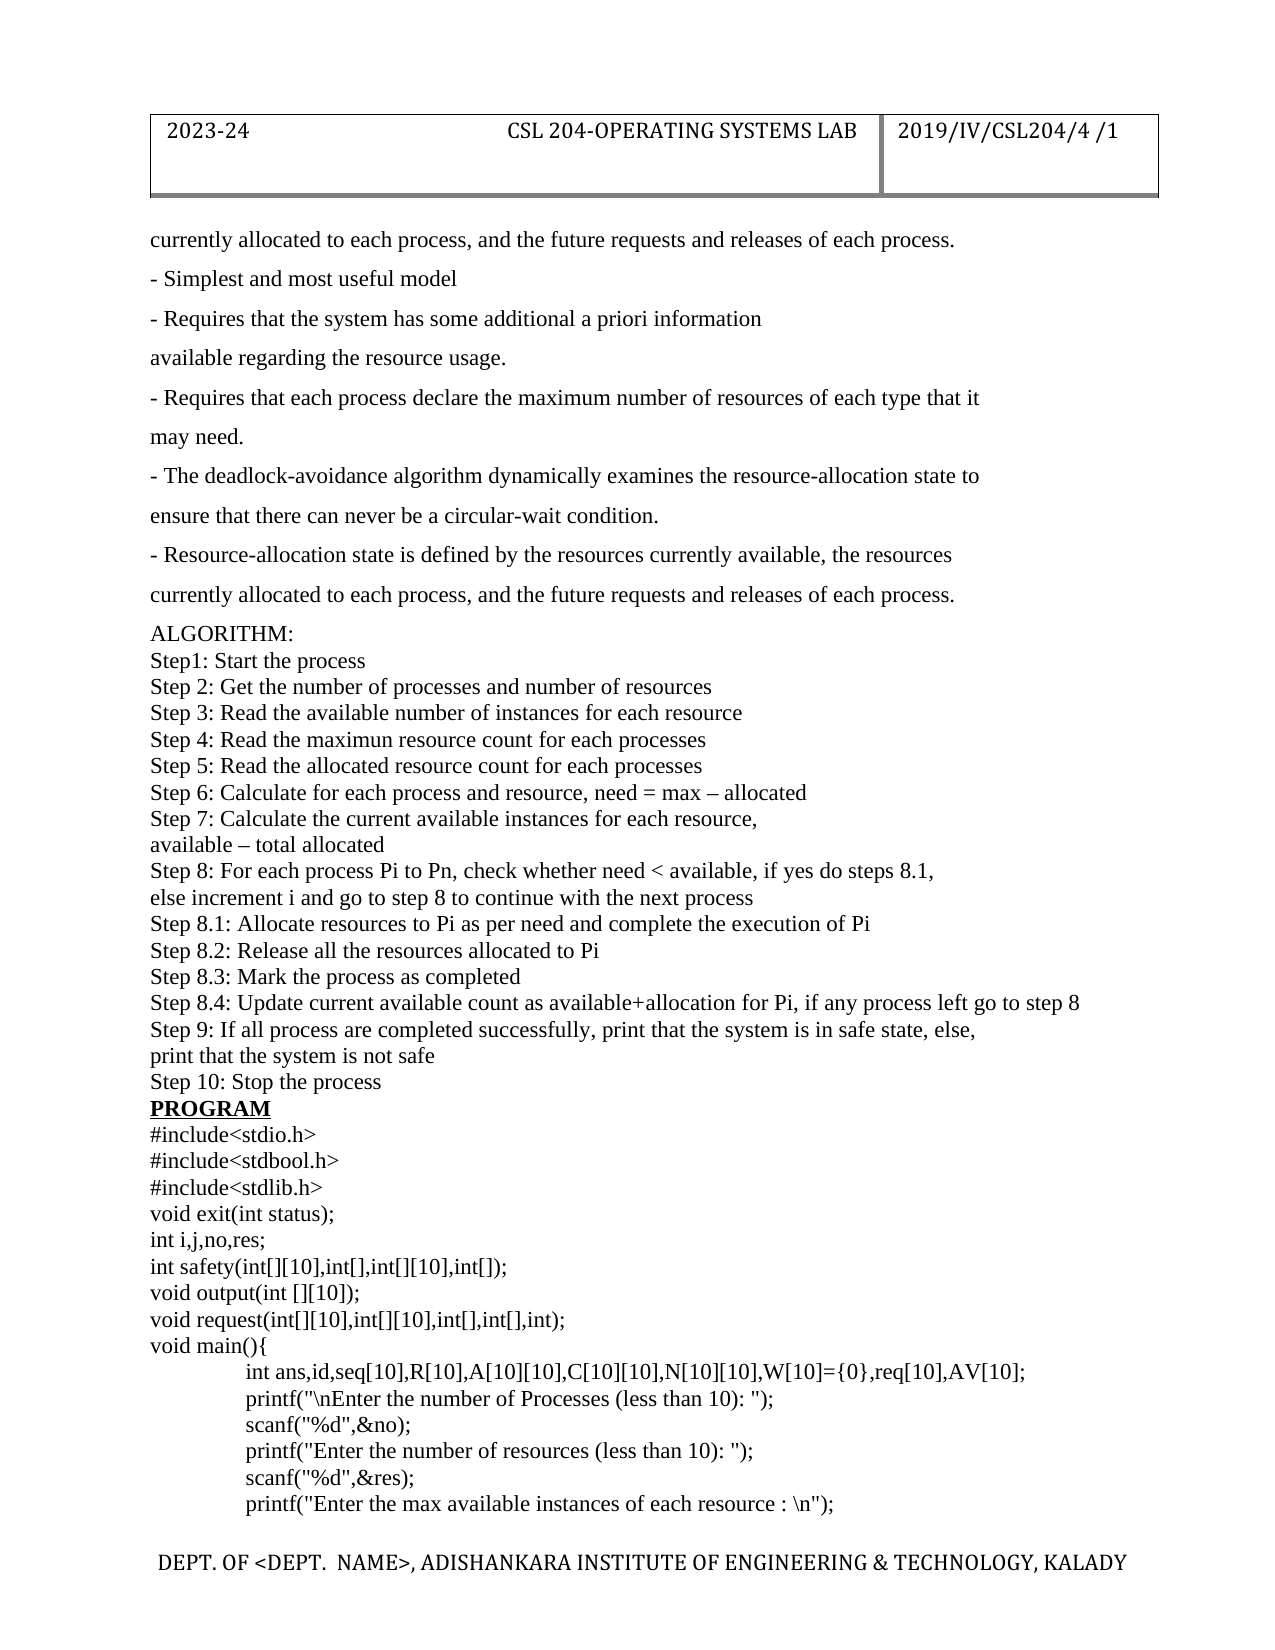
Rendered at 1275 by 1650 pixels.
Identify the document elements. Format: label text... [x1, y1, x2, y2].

text Step 3: Read the available number of instances for each resource [150, 699, 1134, 726]
text - Requires that the system has some additional a priori information [150, 304, 1134, 331]
text Step 6: Calculate for each process and resource, need = max – allocated [150, 778, 1134, 805]
text - The deadlock-avoidance algorithm dynamically examines the resource-allocation state to [150, 462, 1134, 489]
text Step 8: For each process Pi to Pn, check whether need < available, if yes do steps 8.1, [150, 858, 1134, 884]
text int i,j,no,res; [150, 1227, 1134, 1253]
text else increment i and go to step 8 to continue with the next process [150, 884, 1134, 910]
text Step 8.1: Allocate resources to Pi as per need and complete the execution of Pi [150, 910, 1134, 937]
text int safety(int[][10],int[],int[][10],int[]); [150, 1253, 1134, 1279]
text available – total allocated [150, 831, 1134, 858]
text void main(){ [150, 1332, 1134, 1358]
text #include<stdio.h> [150, 1121, 1134, 1147]
text printf("Enter the number of resources (less than 10): "); [150, 1437, 1134, 1464]
text ensure that there can never be a circular-wait condition. [150, 502, 1134, 528]
text Step 8.4: Update current available count as available+allocation for Pi, if any process left go to step 8 [150, 989, 1134, 1016]
text currently allocated to each process, and the future requests and releases of each process. [150, 581, 1134, 607]
text Step 5: Read the allocated resource count for each processes [150, 752, 1134, 778]
text available regarding the resource usage. [150, 344, 1134, 370]
text printf("Enter the max available instances of each resource : \n"); [150, 1490, 1134, 1516]
text print that the system is not safe [150, 1042, 1134, 1068]
text - Resource-allocation state is defined by the resources currently available, the resources [150, 541, 1134, 568]
text Step1: Start the process [150, 647, 1134, 673]
text void exit(int status); [150, 1200, 1134, 1227]
text #include<stdlib.h> [150, 1174, 1134, 1200]
text Step 10: Stop the process [150, 1068, 1134, 1095]
text Step 4: Read the maximun resource count for each processes [150, 726, 1134, 752]
text Step 2: Get the number of processes and number of resources [150, 673, 1134, 699]
text ALGORITHM: [150, 620, 1134, 647]
text Step 7: Calculate the current available instances for each resource, [150, 805, 1134, 831]
text void output(int [][10]); [150, 1279, 1134, 1306]
text void request(int[][10],int[][10],int[],int[],int); [150, 1306, 1134, 1332]
text may need. [150, 423, 1134, 449]
text PROGRAM [150, 1095, 1134, 1121]
text - Requires that each process declare the maximum number of resources of each type that it [150, 383, 1134, 410]
text #include<stdbool.h> [150, 1147, 1134, 1174]
text Step 8.3: Mark the process as completed [150, 963, 1134, 989]
text Step 8.2: Release all the resources allocated to Pi [150, 937, 1134, 963]
text scanf("%d",&no); [150, 1411, 1134, 1437]
text int ans,id,seq[10],R[10],A[10][10],C[10][10],N[10][10],W[10]={0},req[10],AV[10]; [150, 1358, 1134, 1385]
text printf("\nEnter the number of Processes (less than 10): "); [150, 1385, 1134, 1411]
text currently allocated to each process, and the future requests and releases of each process. [150, 226, 1134, 252]
text Step 9: If all process are completed successfully, print that the system is in safe state, else, [150, 1016, 1134, 1042]
text - Simplest and most useful model [150, 265, 1134, 291]
text scanf("%d",&res); [150, 1464, 1134, 1490]
